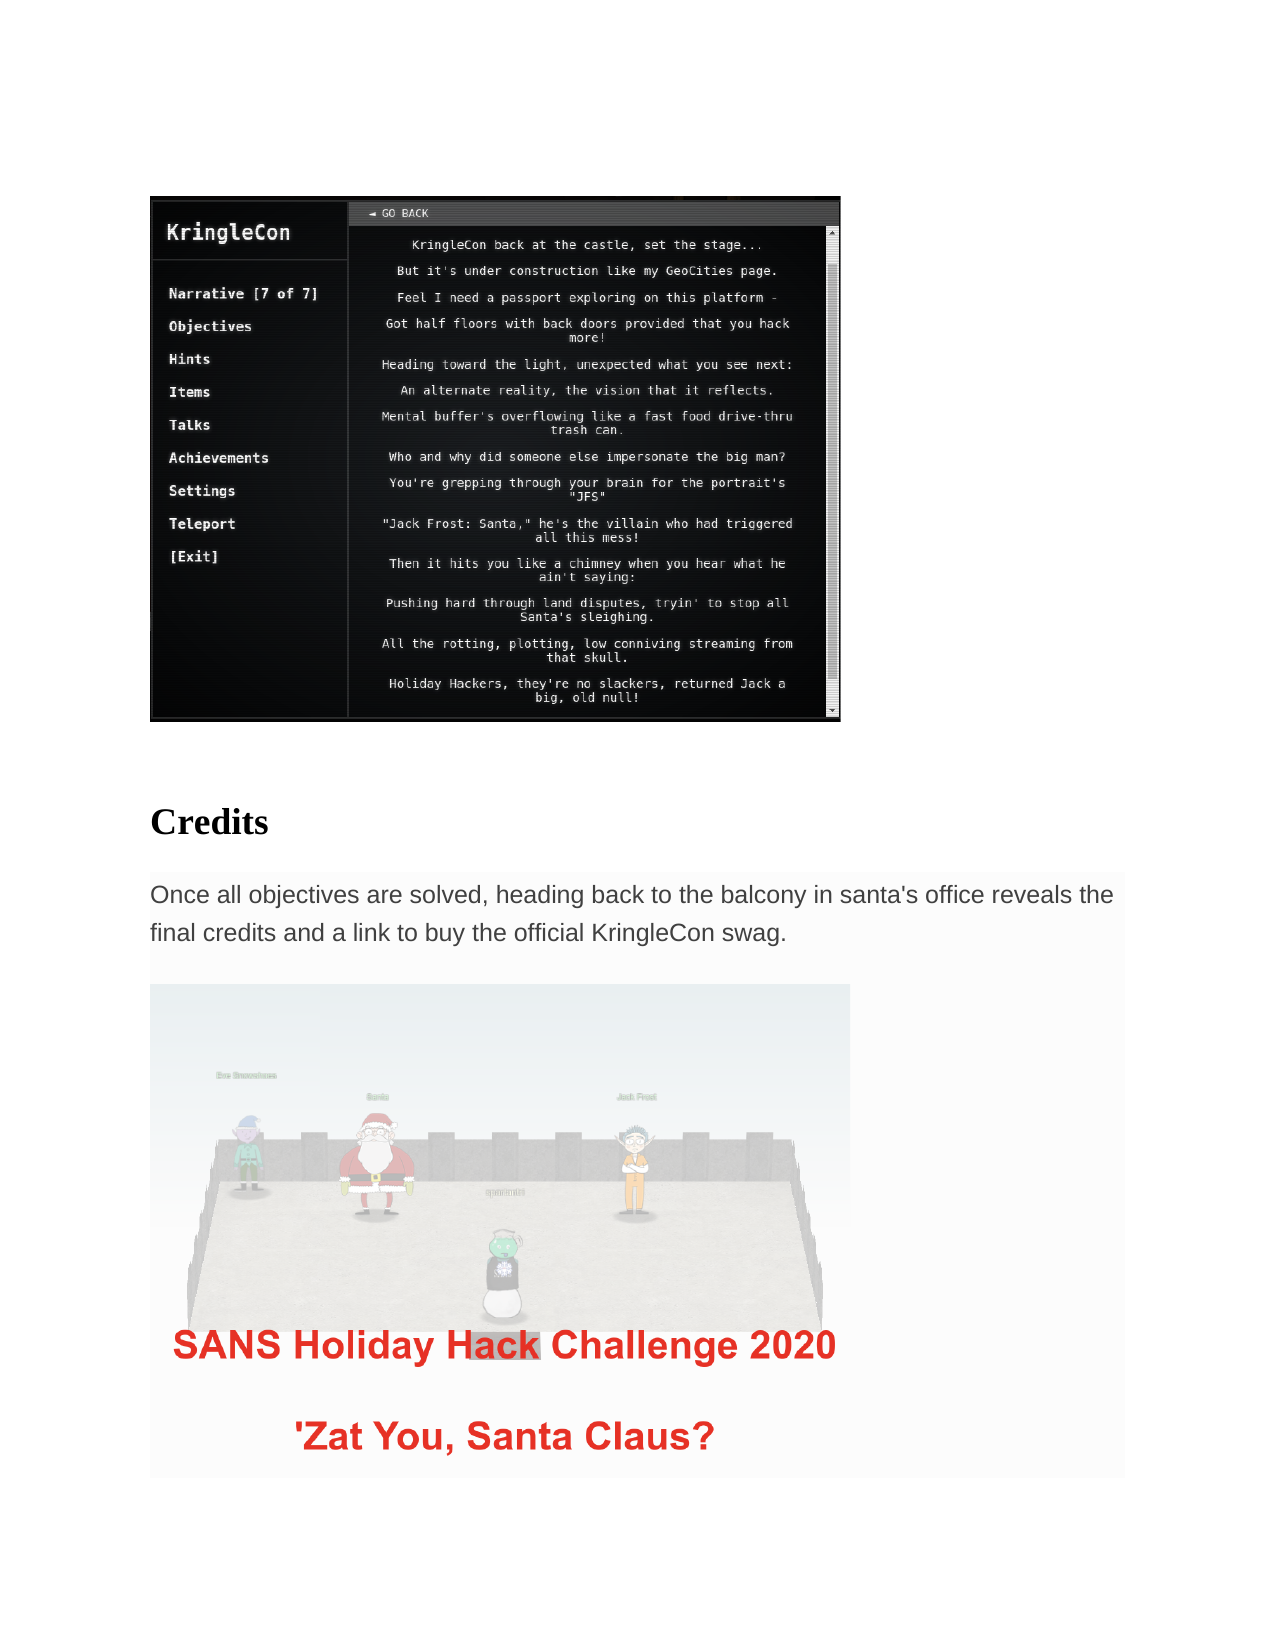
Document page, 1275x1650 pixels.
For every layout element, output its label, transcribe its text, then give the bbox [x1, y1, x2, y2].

text Once all objectives are solved, heading back to the balcony in santa's office reveals the final credits and a link to buy the official KringleCon swag. [150, 872, 1125, 947]
subtitle Credits [150, 799, 1125, 842]
picture [150, 984, 851, 1478]
picture [150, 196, 841, 722]
